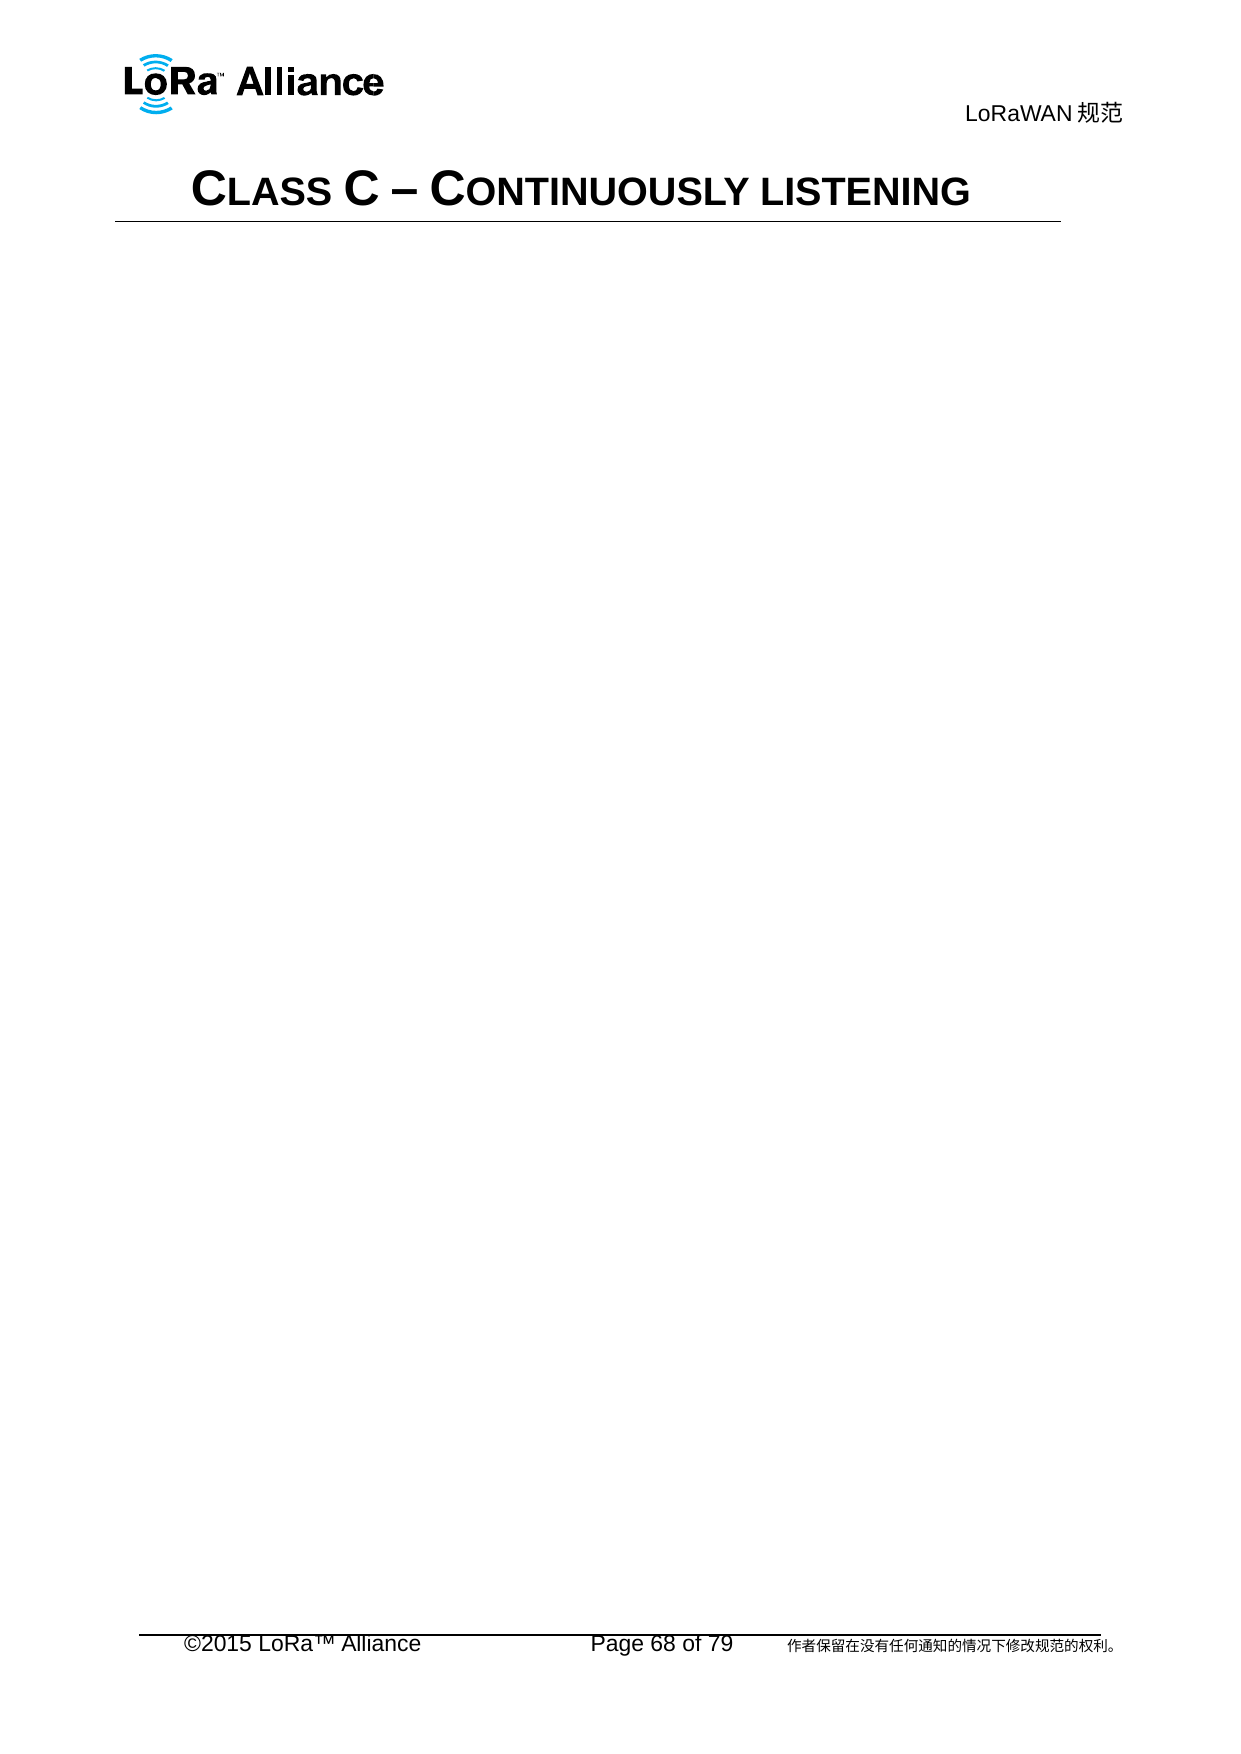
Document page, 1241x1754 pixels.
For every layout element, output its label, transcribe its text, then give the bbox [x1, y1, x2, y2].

subtitle CLASS C – CONTINUOUSLY LISTENING [66, 159, 1122, 216]
